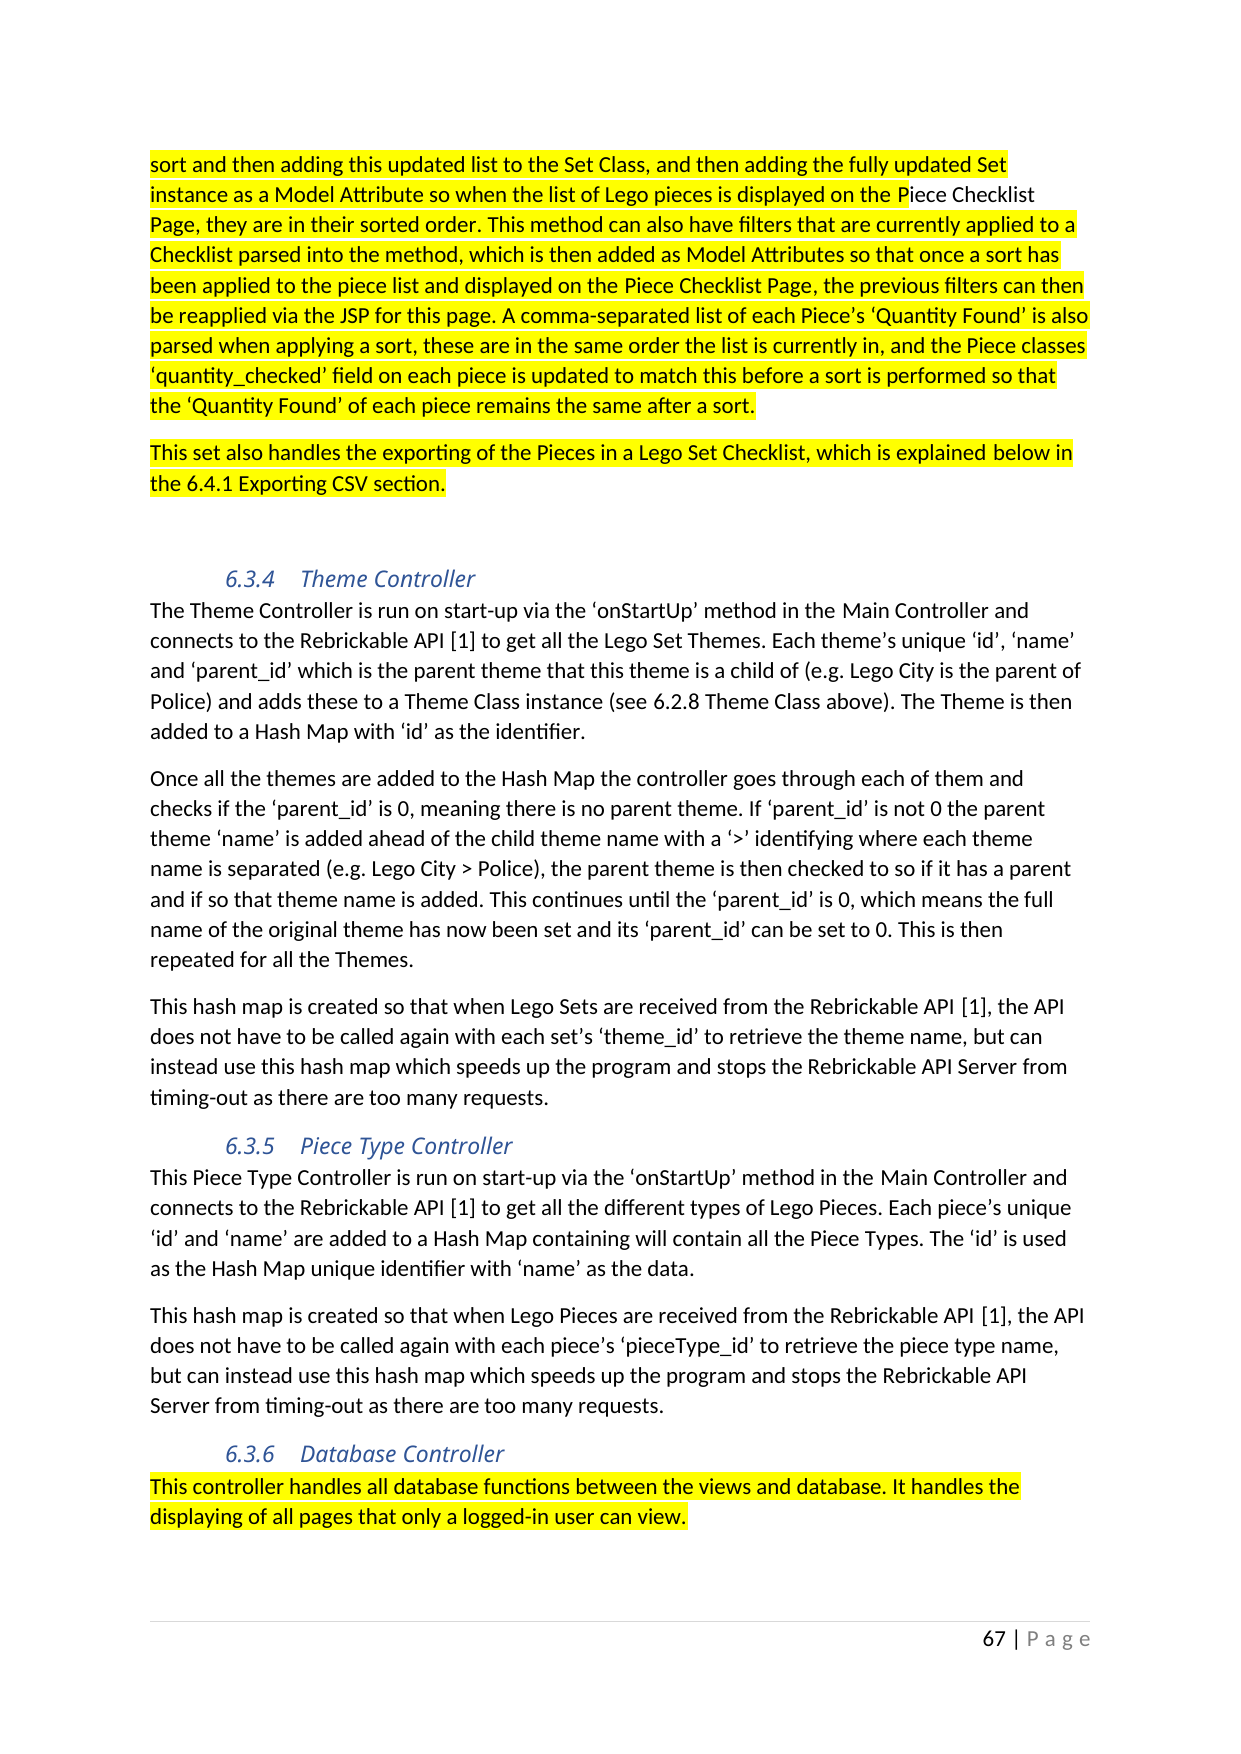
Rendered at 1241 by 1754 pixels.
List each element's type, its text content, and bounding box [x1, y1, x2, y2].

subtitle Piece Type Controller [225, 1129, 1090, 1161]
text Once all the themes are added to the Hash Map the controller goes through each of them and checks if the ‘parent_id’ is 0, meaning there is no parent theme. If ‘parent_id’ is not 0 the parent theme ‘name’ is added ahead of the child theme name with a ‘>’ identifying where each theme name is separated (e.g. Lego City > Police), the parent theme is then checked to so if it has a parent and if so that theme name is added. This continues until the ‘parent_id’ is 0, which means the full name of the original theme has now been set and its ‘parent_id’ can be set to 0. This is then repeated for all the Themes. [150, 764, 1090, 973]
text The Theme Controller is run on start-up via the ‘onStartUp’ method in the Main Controller and connects to the Rebrickable API [1] to get all the Lego Set Themes. Each theme’s unique ‘id’, ‘name’ and ‘parent_id’ which is the parent theme that this theme is a child of (e.g. Lego City is the parent of Police) and adds these to a Theme Class instance (see 6.2.8 Theme Class above). The Theme is then added to a Hash Map with ‘id’ as the identifier. [150, 596, 1090, 745]
subtitle Theme Controller [225, 562, 1090, 594]
text This controller handles all database functions between the views and database. It handles the displaying of all pages that only a logged-in user can view. [150, 1472, 1090, 1530]
text This hash map is created so that when Lego Pieces are received from the Rebrickable API [1], the API does not have to be called again with each piece’s ‘pieceType_id’ to retrieve the piece type name, but can instead use this hash map which speeds up the program and stops the Rebrickable API Server from timing-out as there are too many requests. [150, 1301, 1090, 1419]
text This hash map is created so that when Lego Sets are received from the Rebrickable API [1], the API does not have to be called again with each set’s ‘theme_id’ to retrieve the theme name, but can instead use this hash map which speeds up the program and stops the Rebrickable API Server from timing-out as there are too many requests. [150, 992, 1090, 1111]
text This set also handles the exporting of the Pieces in a Lego Set Checklist, which is explained below in the 6.4.1 Exporting CSV section. [150, 438, 1090, 497]
text This Piece Type Controller is run on start-up via the ‘onStartUp’ method in the Main Controller and connects to the Rebrickable API [1] to get all the different types of Lego Pieces. Each piece’s unique ‘id’ and ‘name’ are added to a Hash Map containing will contain all the Piece Types. The ‘id’ is used as the Hash Map unique identifier with ‘name’ as the data. [150, 1163, 1090, 1282]
subtitle Database Controller [225, 1438, 1090, 1469]
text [150, 150, 1090, 301]
